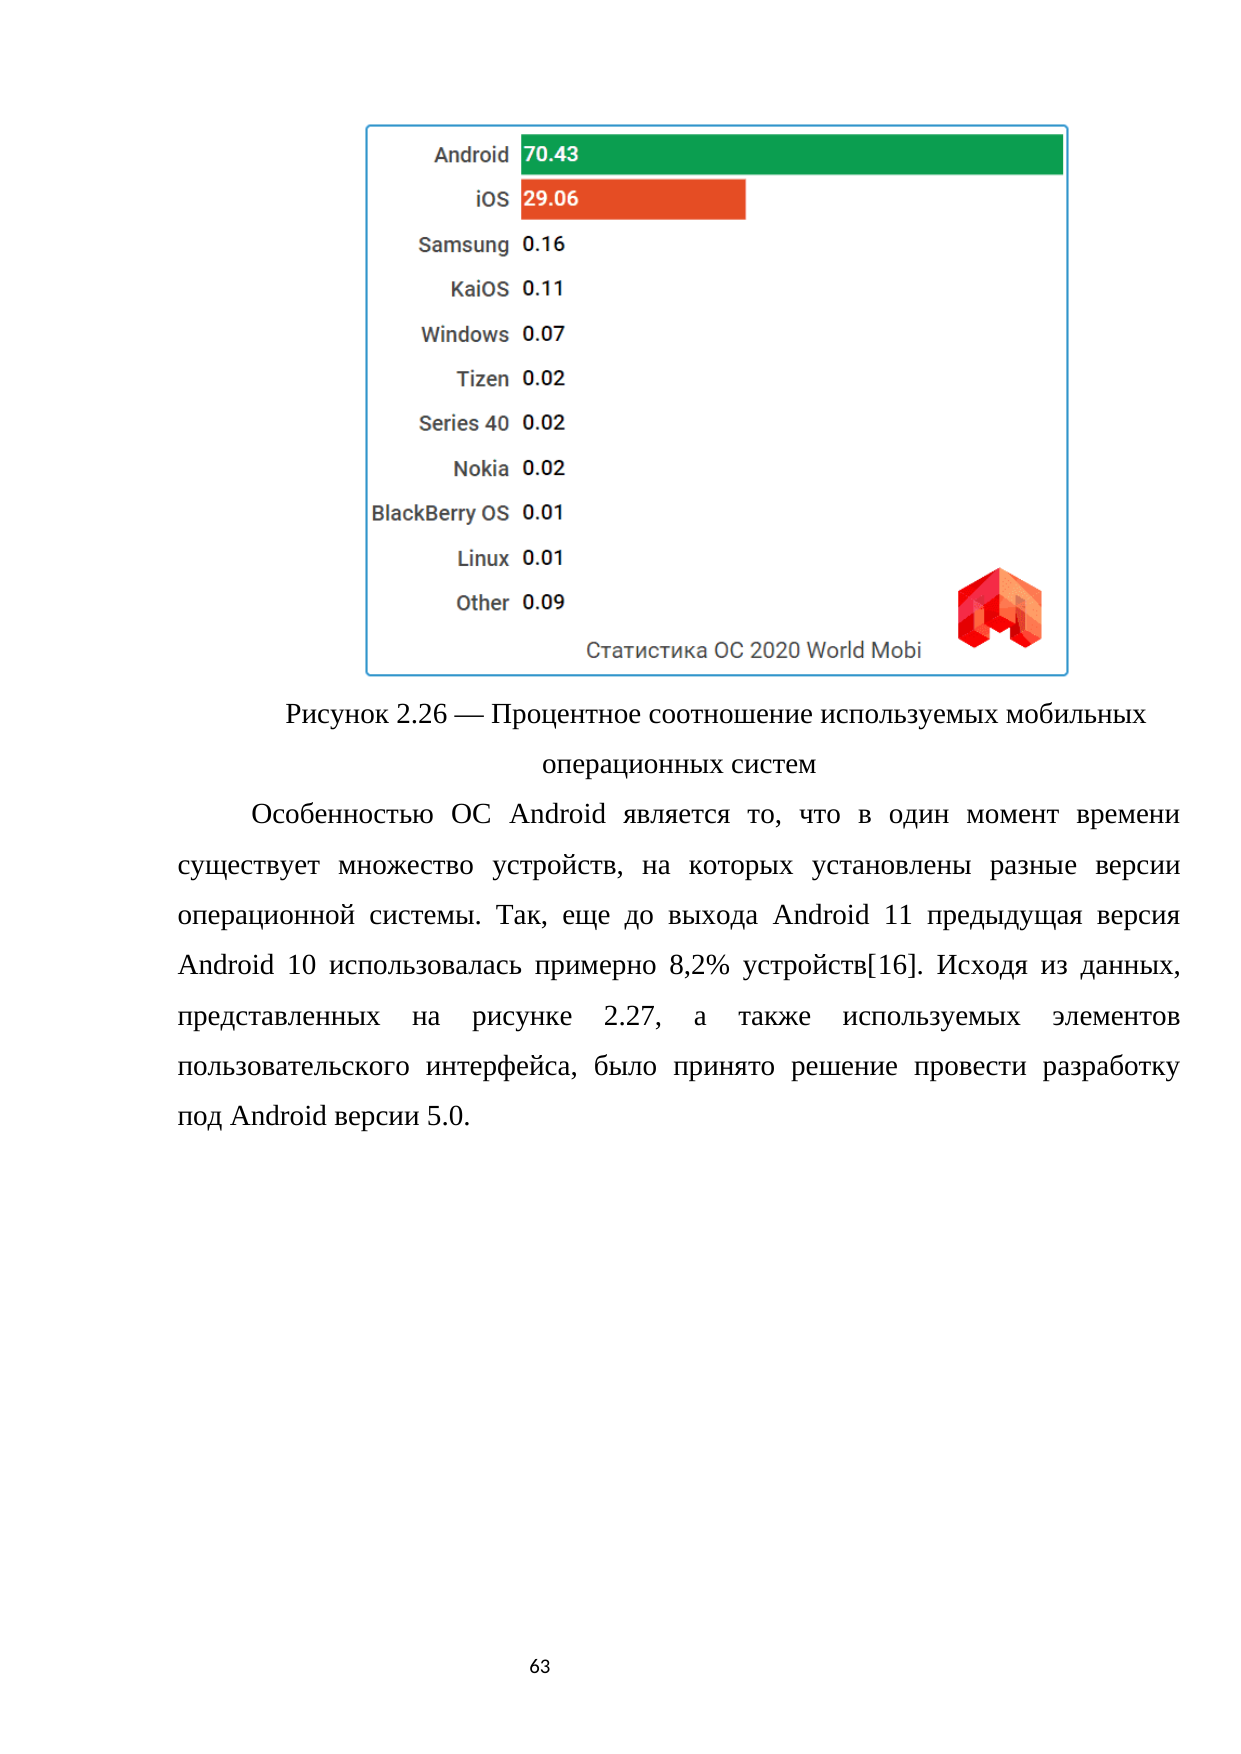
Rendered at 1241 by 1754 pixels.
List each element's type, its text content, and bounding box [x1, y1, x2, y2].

picture [359, 118, 1074, 684]
text Рисунок 2.26 — Процентное соотношение используемых мобильных операционных систем [177, 696, 1181, 780]
text Особенностью ОС Android является то, что в один момент времени существует множество устройств, на которых установлены разные версии операционной системы. Так, еще до выхода Android 11 предыдущая версия Android 10 использовалась примерно 8,2% устройств[16]. Исходя из данных, представленных на рисунке 2.27, а также используемых элементов пользовательского интерфейса, было принято решение провести разработку под Android версии 5.0. [177, 797, 1181, 1132]
